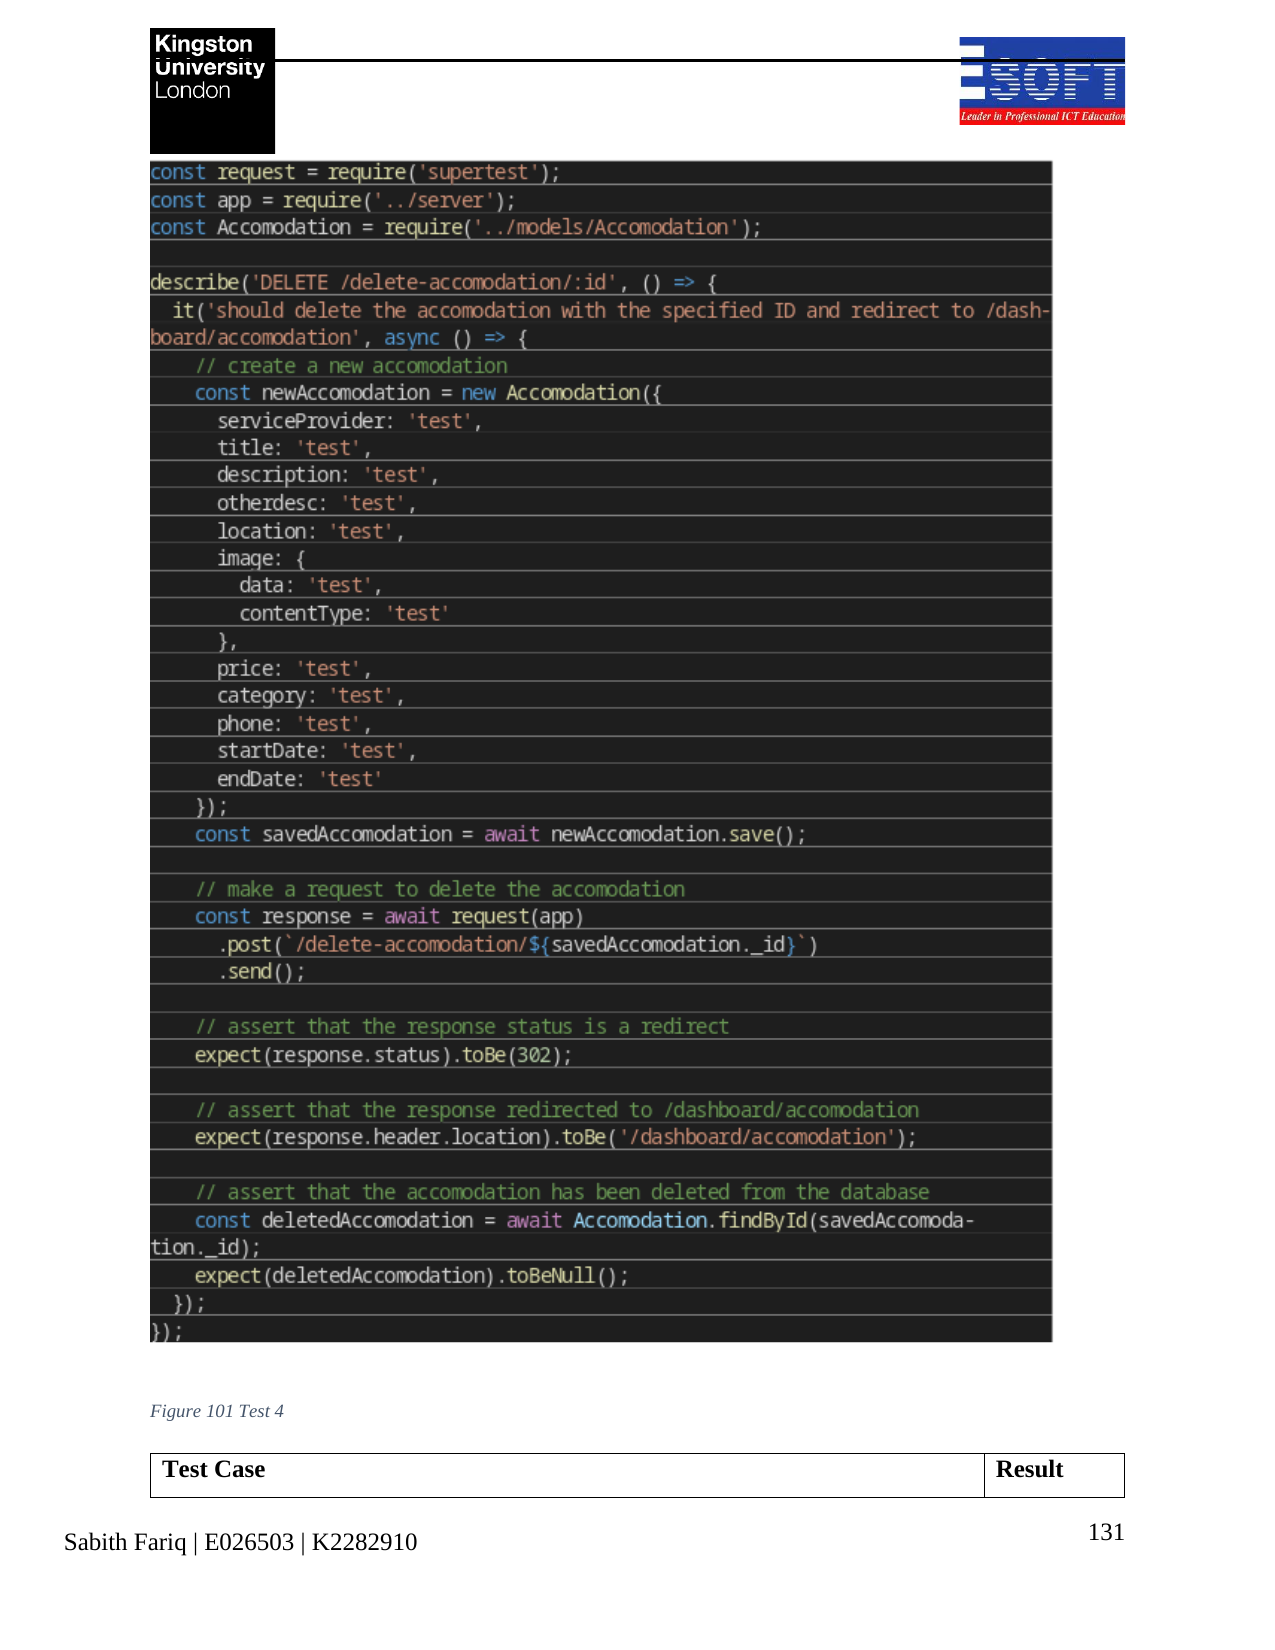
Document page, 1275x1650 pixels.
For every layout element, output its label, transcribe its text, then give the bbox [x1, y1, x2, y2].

table_header Test Case [151, 1454, 984, 1497]
picture [959, 62, 1125, 125]
table_header Result [985, 1454, 1124, 1497]
picture [150, 62, 275, 154]
picture [959, 37, 1125, 59]
picture [150, 28, 275, 59]
